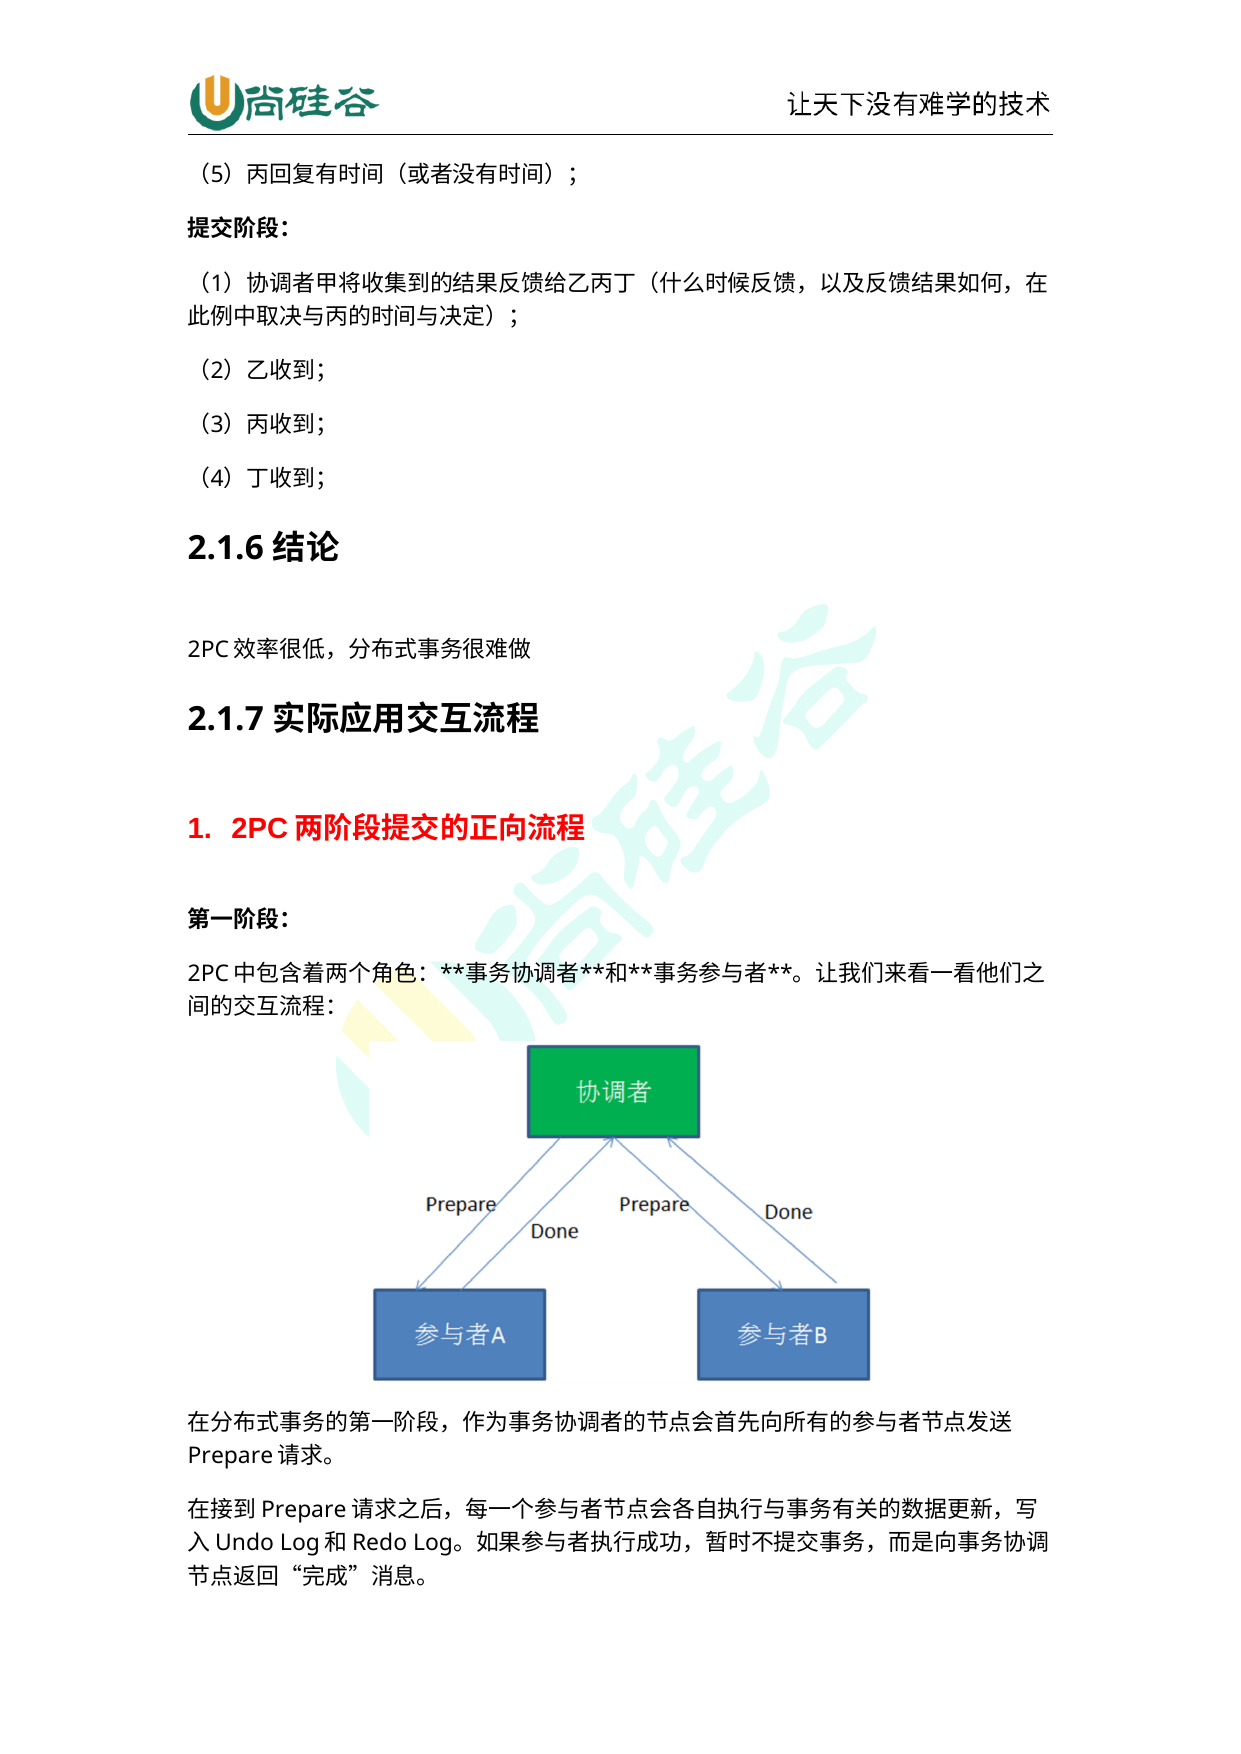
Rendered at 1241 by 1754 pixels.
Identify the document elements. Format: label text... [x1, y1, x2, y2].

subtitle 2.1.7 实际应用交互流程 [187, 692, 1053, 740]
text （5）丙回复有时间（或者没有时间）； [187, 156, 1053, 189]
text （4）丁收到； [187, 460, 1053, 493]
subtitle 2PC两阶段提交的正向流程 [187, 805, 1053, 847]
subtitle 2.1.6 结论 [187, 521, 1053, 569]
text （2）乙收到； [187, 352, 1053, 385]
text 2PC中包含着两个角色：**事务协调者**和**事务参与者**。让我们来看一看他们之间的交互流程： [187, 954, 1053, 1021]
picture [187, 73, 1053, 132]
text 在接到Prepare请求之后，每一个参与者节点会各自执行与事务有关的数据更新，写入Undo Log和Redo Log。如果参与者执行成功，暂时不提交事务，而是向事务协调节点返回“完成”消息。 [187, 1491, 1053, 1591]
text （1）协调者甲将收集到的结果反馈给乙丙丁（什么时候反馈，以及反馈结果如何，在此例中取决与丙的时间与决定）； [187, 264, 1053, 331]
picture [369, 1041, 872, 1383]
text 在分布式事务的第一阶段，作为事务协调者的节点会首先向所有的参与者节点发送Prepare请求。 [187, 1403, 1053, 1470]
text 第一阶段： [187, 900, 1053, 934]
text 提交阶段： [187, 210, 1053, 243]
text 2PC效率很低，分布式事务很难做 [187, 631, 1053, 665]
text （3）丙收到； [187, 406, 1053, 439]
